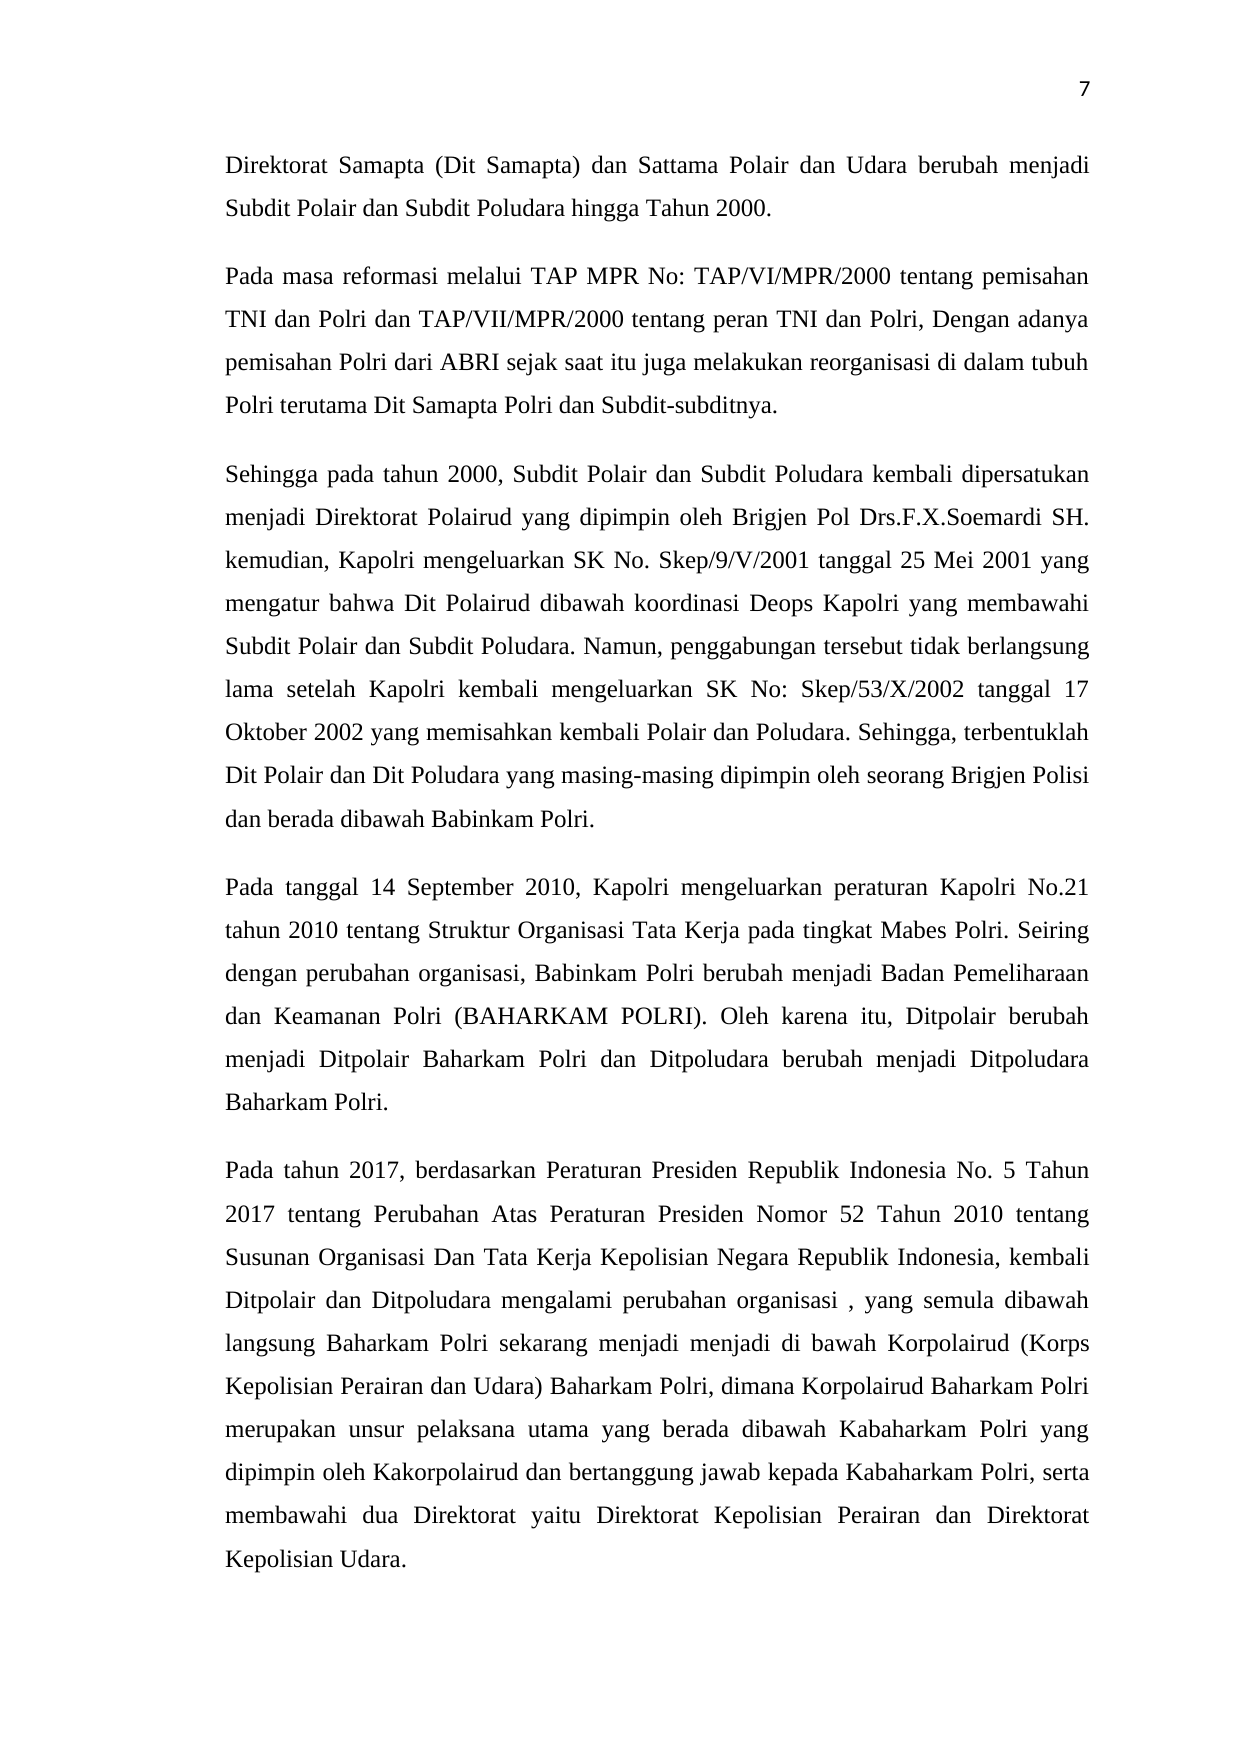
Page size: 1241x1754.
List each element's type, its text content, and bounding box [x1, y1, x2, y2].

text Pada tahun 2017, berdasarkan Peraturan Presiden Republik Indonesia No. 5 Tahun 2017 tentang Perubahan Atas Peraturan Presiden Nomor 52 Tahun 2010 tentang Susunan Organisasi Dan Tata Kerja Kepolisian Negara Republik Indonesia, kembali Ditpolair dan Ditpoludara mengalami perubahan organisasi , yang semula dibawah langsung Baharkam Polri sekarang menjadi menjadi di bawah Korpolairud (Korps Kepolisian Perairan dan Udara) Baharkam Polri, dimana Korpolairud Baharkam Polri merupakan unsur pelaksana utama yang berada dibawah Kabaharkam Polri yang dipimpin oleh Kakorpolairud dan bertanggung jawab kepada Kabaharkam Polri, serta membawahi dua Direktorat yaitu Direktorat Kepolisian Perairan dan Direktorat Kepolisian Udara. [225, 1156, 1090, 1572]
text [225, 150, 1090, 222]
text Sehingga pada tahun 2000, Subdit Polair dan Subdit Poludara kembali dipersatukan menjadi Direktorat Polairud yang dipimpin oleh Brigjen Pol Drs.F.X.Soemardi SH. kemudian, Kapolri mengeluarkan SK No. Skep/9/V/2001 tanggal 25 Mei 2001 yang mengatur bahwa Dit Polairud dibawah koordinasi Deops Kapolri yang membawahi Subdit Polair dan Subdit Poludara. Namun, penggabungan tersebut tidak berlangsung lama setelah Kapolri kembali mengeluarkan SK No: Skep/53/X/2002 tanggal 17 Oktober 2002 yang memisahkan kembali Polair dan Poludara. Sehingga, terbentuklah Dit Polair dan Dit Poludara yang masing-masing dipimpin oleh seorang Brigjen Polisi dan berada dibawah Babinkam Polri. [225, 459, 1090, 832]
text Pada masa reformasi melalui TAP MPR No: TAP/VI/MPR/2000 tentang pemisahan TNI dan Polri dan TAP/VII/MPR/2000 tentang peran TNI dan Polri, Dengan adanya pemisahan Polri dari ABRI sejak saat itu juga melakukan reorganisasi di dalam tubuh Polri terutama Dit Samapta Polri dan Subdit-subditnya. [225, 261, 1090, 419]
text Pada tanggal 14 September 2010, Kapolri mengeluarkan peraturan Kapolri No.21 tahun 2010 tentang Struktur Organisasi Tata Kerja pada tingkat Mabes Polri. Seiring dengan perubahan organisasi, Babinkam Polri berubah menjadi Badan Pemeliharaan dan Keamanan Polri (BAHARKAM POLRI). Oleh karena itu, Ditpolair berubah menjadi Ditpolair Baharkam Polri dan Ditpoludara berubah menjadi Ditpoludara Baharkam Polri. [225, 872, 1090, 1116]
